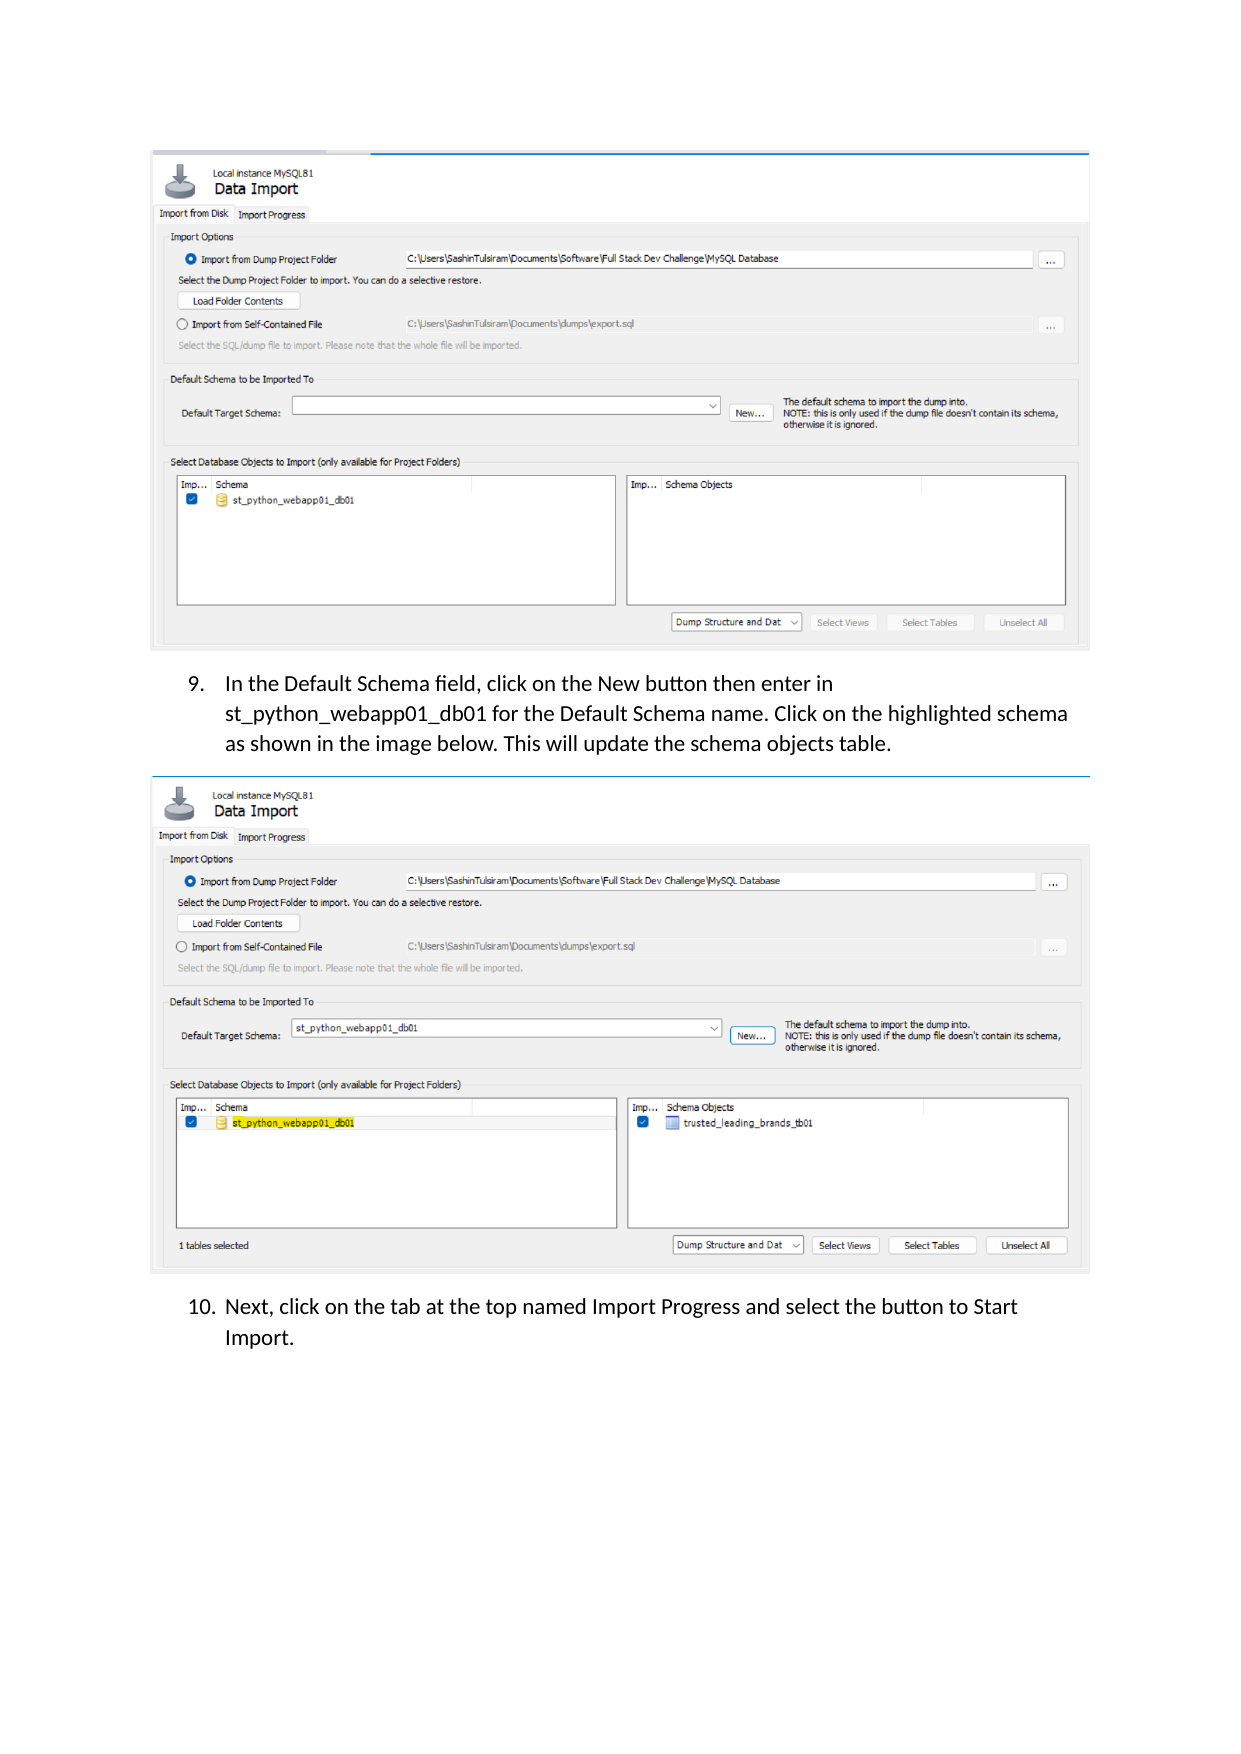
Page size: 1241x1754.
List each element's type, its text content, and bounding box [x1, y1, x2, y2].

list In the Default Schema field, click on the New button then enter in st_python_webapp01_db01 for the Default Schema name. Click on the highlighted schema as shown in the image below. This will update the schema objects table. [187, 669, 1090, 757]
picture [150, 776, 1091, 1274]
list Next, click on the tab at the top named Import Progress and select the button to Start Import. [187, 1292, 1090, 1351]
picture [150, 150, 1091, 651]
